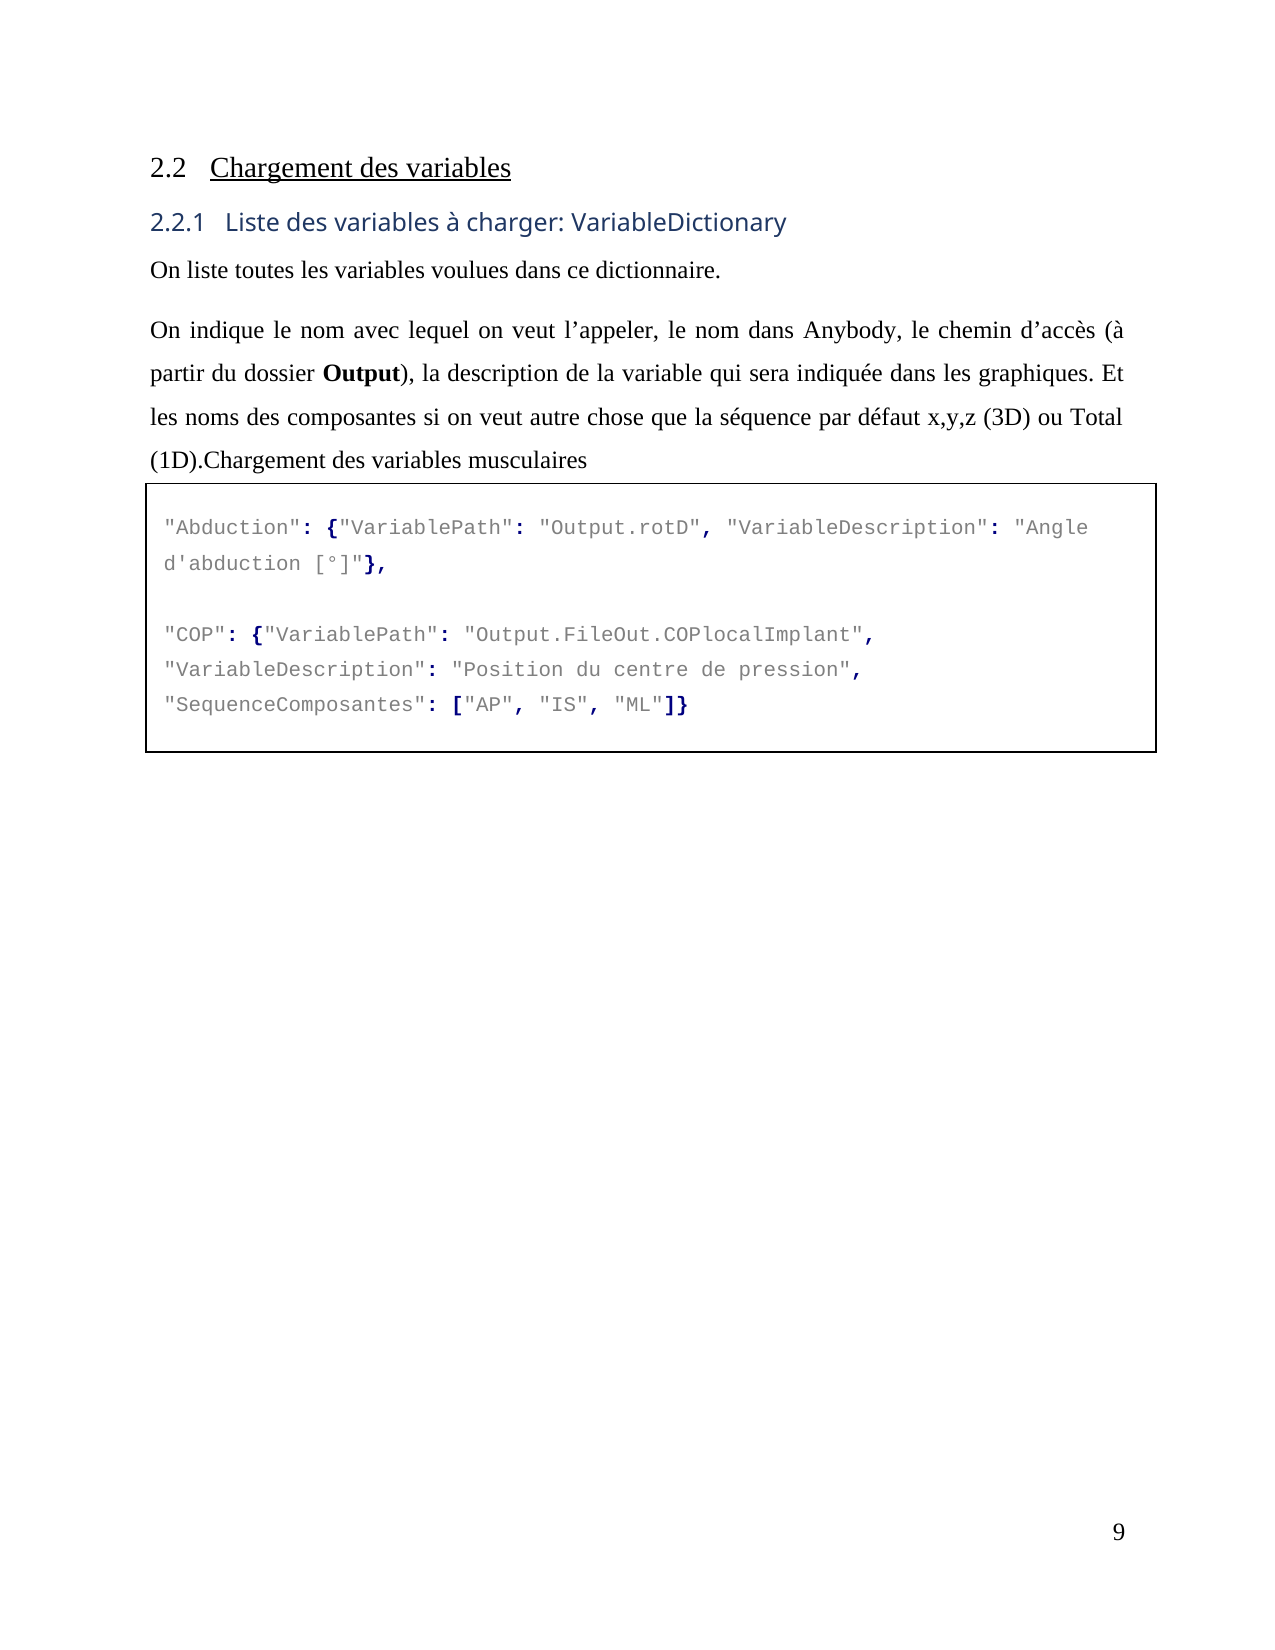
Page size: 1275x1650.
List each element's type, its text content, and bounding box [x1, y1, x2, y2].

text "COP": {"VariablePath": "Output.FileOut.COPlocalImplant", "VariableDescription": "Position du centre de pression", [147, 607, 1155, 678]
text "Abduction": {"VariablePath": "Output.rotD", "VariableDescription": "Angle d'abduction [°]"}, [147, 501, 1155, 571]
subtitle Liste des variables à charger: VariableDictionary [150, 204, 1125, 238]
subtitle Chargement des variables [150, 150, 1125, 183]
text On indique le nom avec lequel on veut l’appeler, le nom dans Anybody, le chemin d’accès (à partir du dossier Output), la description de la variable qui sera indiquée dans les graphiques. Et les noms des composantes si on veut autre chose que la séquence par défaut x,y,z (3D) ou Total (1D).Chargement des variables musculaires [150, 315, 1125, 473]
text On liste toutes les variables voulues dans ce dictionnaire. [150, 256, 1125, 284]
text "SequenceComposantes": ["AP", "IS", "ML"]} [147, 678, 1155, 735]
